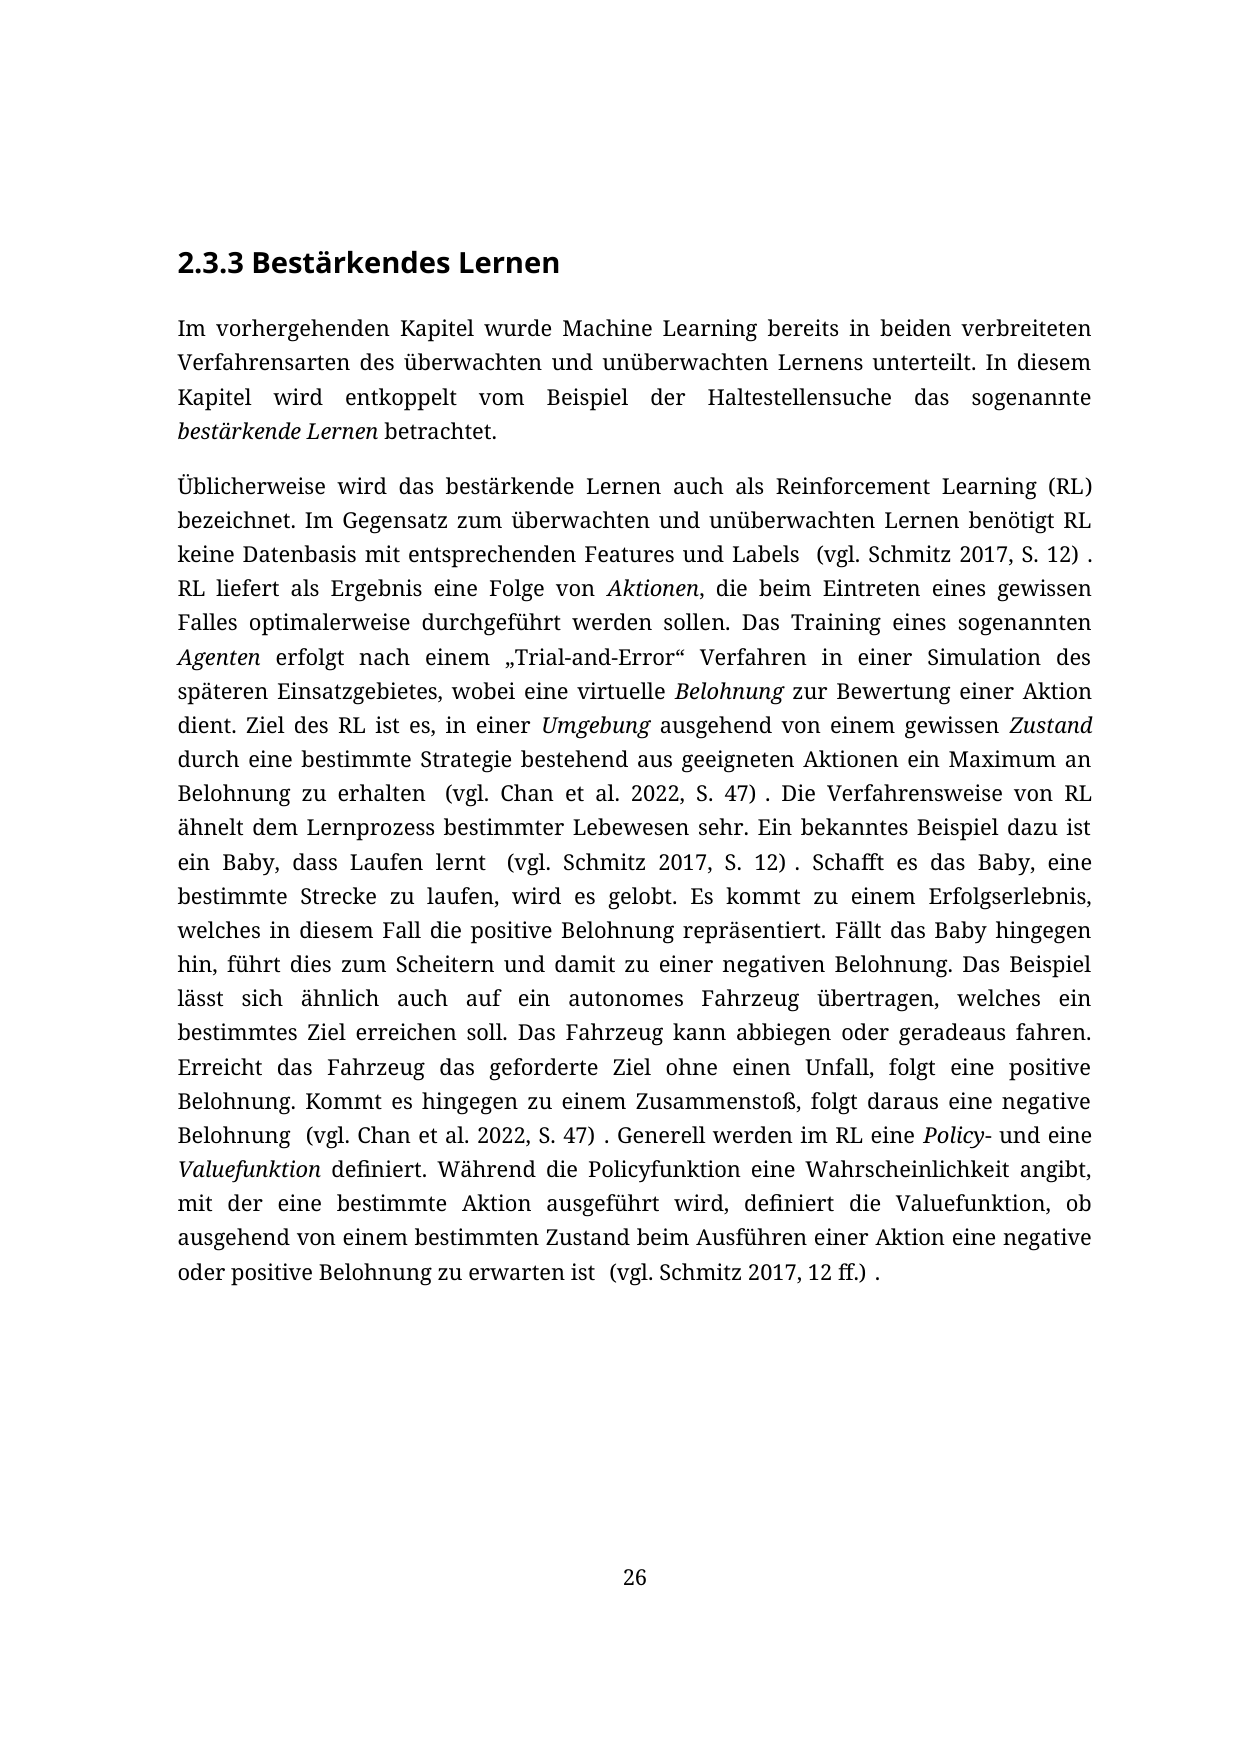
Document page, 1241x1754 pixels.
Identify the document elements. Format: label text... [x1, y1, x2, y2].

text Im vorhergehenden Kapitel wurde Machine Learning bereits in beiden verbreiteten Verfahrensarten des überwachten und unüberwachten Lernens unterteilt. In diesem Kapitel wird entkoppelt vom Beispiel der Haltestellensuche das sogenannte bestärkende Lernen betrachtet. [177, 313, 1092, 445]
subtitle Bestärkendes Lernen [177, 242, 1092, 282]
text Üblicherweise wird das bestärkende Lernen auch als Reinforcement Learning (RL) bezeichnet. Im Gegensatz zum überwachten und unüberwachten Lernen benötigt RL keine Datenbasis mit entsprechenden Features und Labels . RL liefert als Ergebnis eine Folge von Aktionen, die beim Eintreten eines gewissen Falles optimalerweise durchgeführt werden sollen. Das Training eines sogenannten Agenten erfolgt nach einem „Trial-and-Error“ Verfahren in einer Simulation des späteren Einsatzgebietes, wobei eine virtuelle Belohnung zur Bewertung einer Aktion dient. Ziel des RL ist es, in einer Umgebung ausgehend von einem gewissen Zustand durch eine bestimmte Strategie bestehend aus geeigneten Aktionen ein Maximum an Belohnung zu erhalten . Die Verfahrensweise von RL ähnelt dem Lernprozess bestimmter Lebewesen sehr. Ein bekanntes Beispiel dazu ist ein Baby, dass Laufen lernt . Schafft es das Baby, eine bestimmte Strecke zu laufen, wird es gelobt. Es kommt zu einem Erfolgserlebnis, welches in diesem Fall die positive Belohnung repräsentiert. Fällt das Baby hingegen hin, führt dies zum Scheitern und damit zu einer negativen Belohnung. Das Beispiel lässt sich ähnlich auch auf ein autonomes Fahrzeug übertragen, welches ein bestimmtes Ziel erreichen soll. Das Fahrzeug kann abbiegen oder geradeaus fahren. Erreicht das Fahrzeug das geforderte Ziel ohne einen Unfall, folgt eine positive Belohnung. Kommt es hingegen zu einem Zusammenstoß, folgt daraus eine negative Belohnung . Generell werden im RL eine Policy- und eine Valuefunktion definiert. Während die Policyfunktion eine Wahrscheinlichkeit angibt, mit der eine bestimmte Aktion ausgeführt wird, definiert die Valuefunktion, ob ausgehend von einem bestimmten Zustand beim Ausführen einer Aktion eine negative oder positive Belohnung zu erwarten ist . [177, 471, 1092, 1286]
